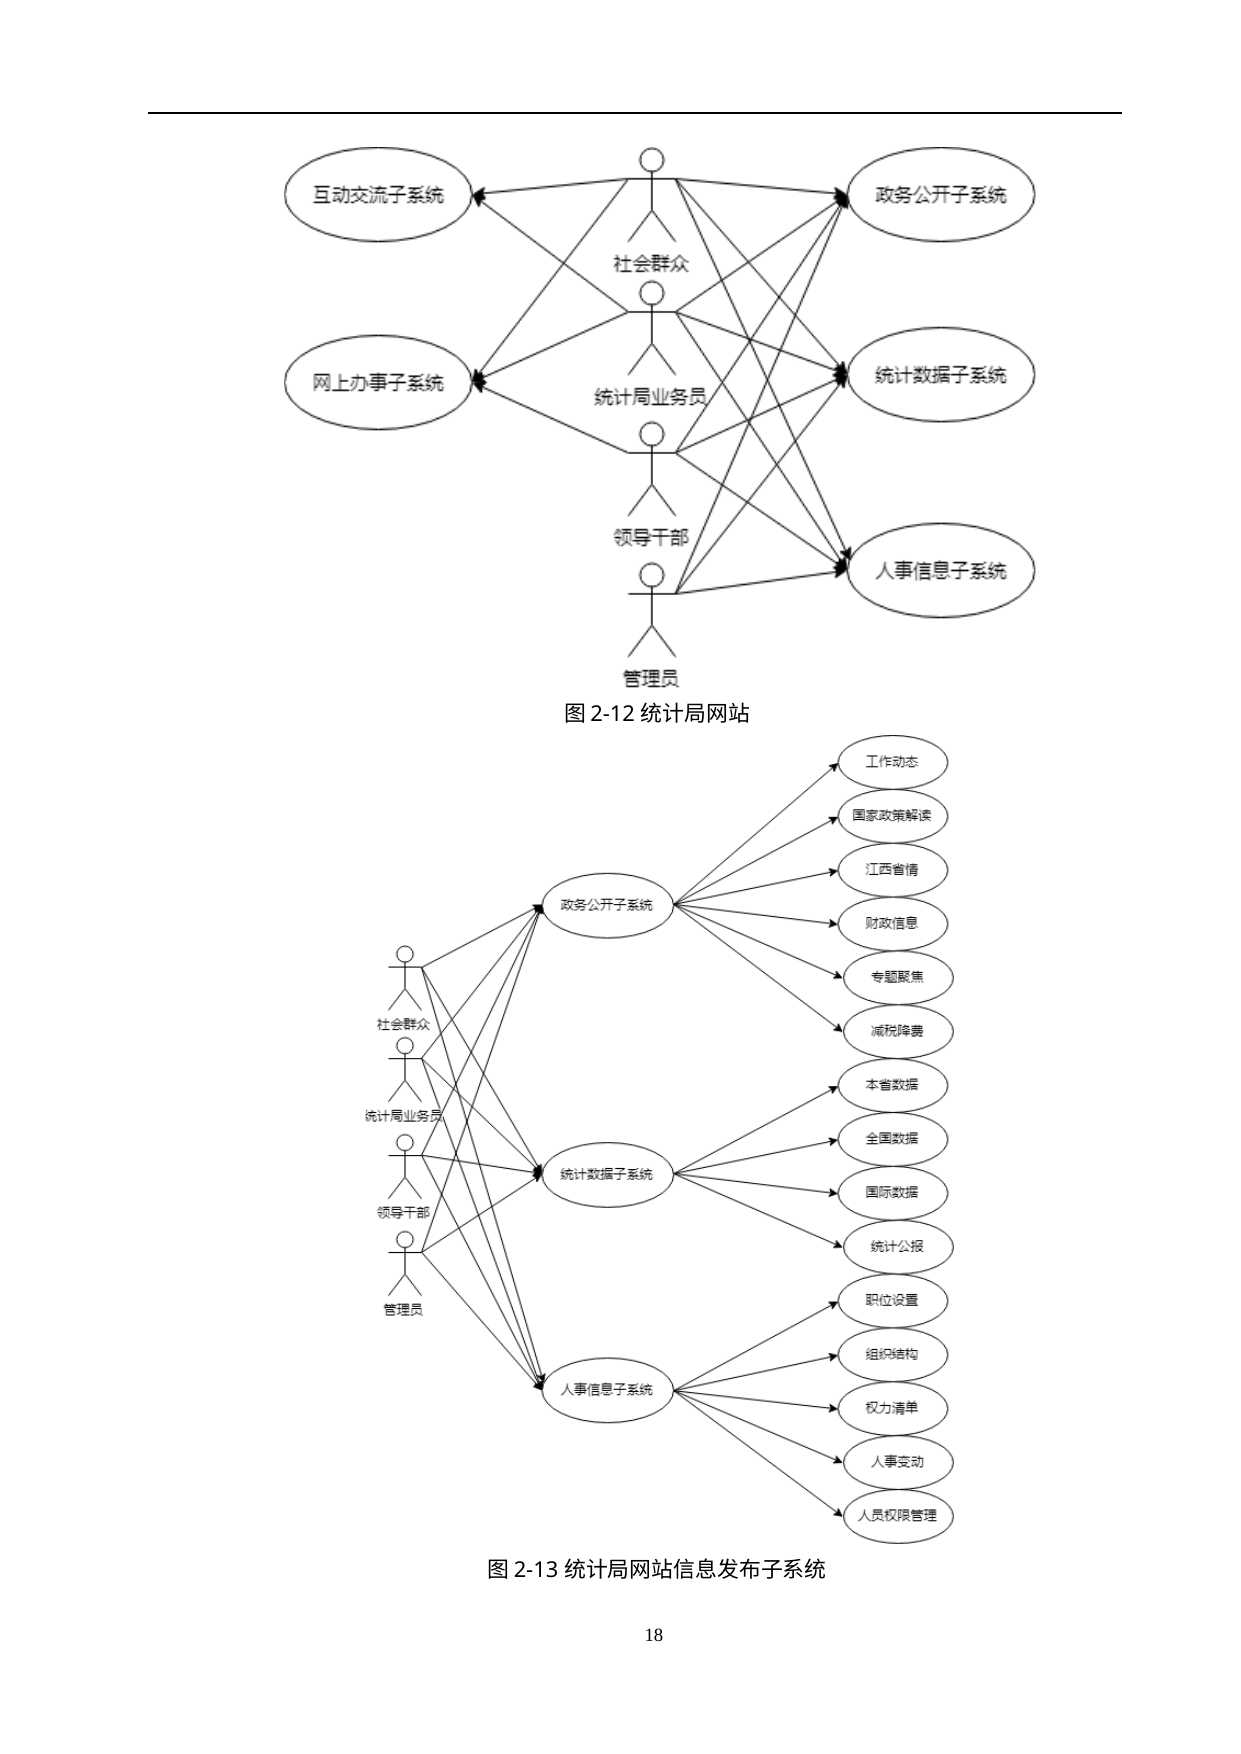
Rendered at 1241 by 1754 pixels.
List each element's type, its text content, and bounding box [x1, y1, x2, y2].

text 图2-12 统计局网站 [148, 696, 1122, 728]
picture [284, 147, 1036, 689]
text 图2-13 统计局网站信息发布子系统 [148, 1552, 1122, 1583]
picture [365, 735, 955, 1545]
